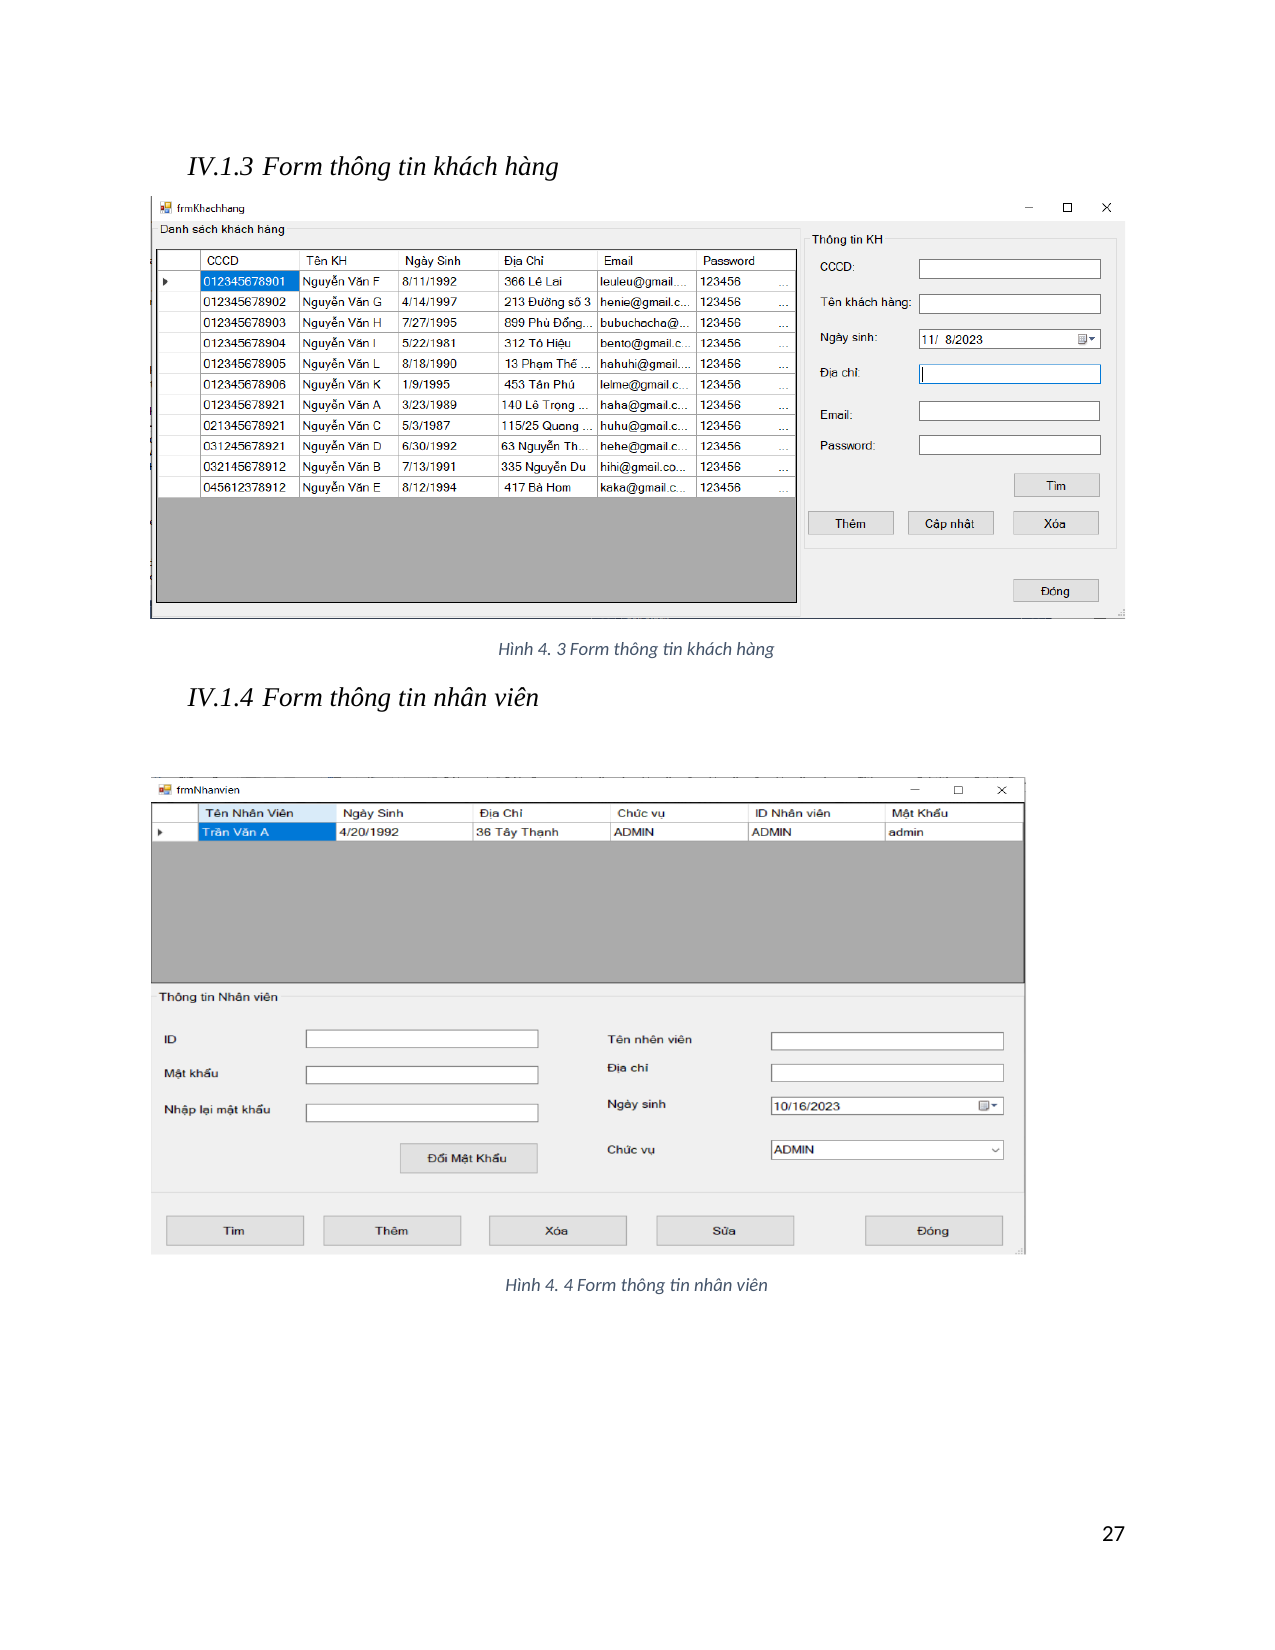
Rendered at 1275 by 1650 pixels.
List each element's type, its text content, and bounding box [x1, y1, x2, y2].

picture [150, 777, 1027, 1255]
picture [150, 196, 1125, 619]
subtitle Form thông tin khách hàng [187, 150, 1125, 181]
subtitle Form thông tin nhân viên [187, 681, 1125, 712]
